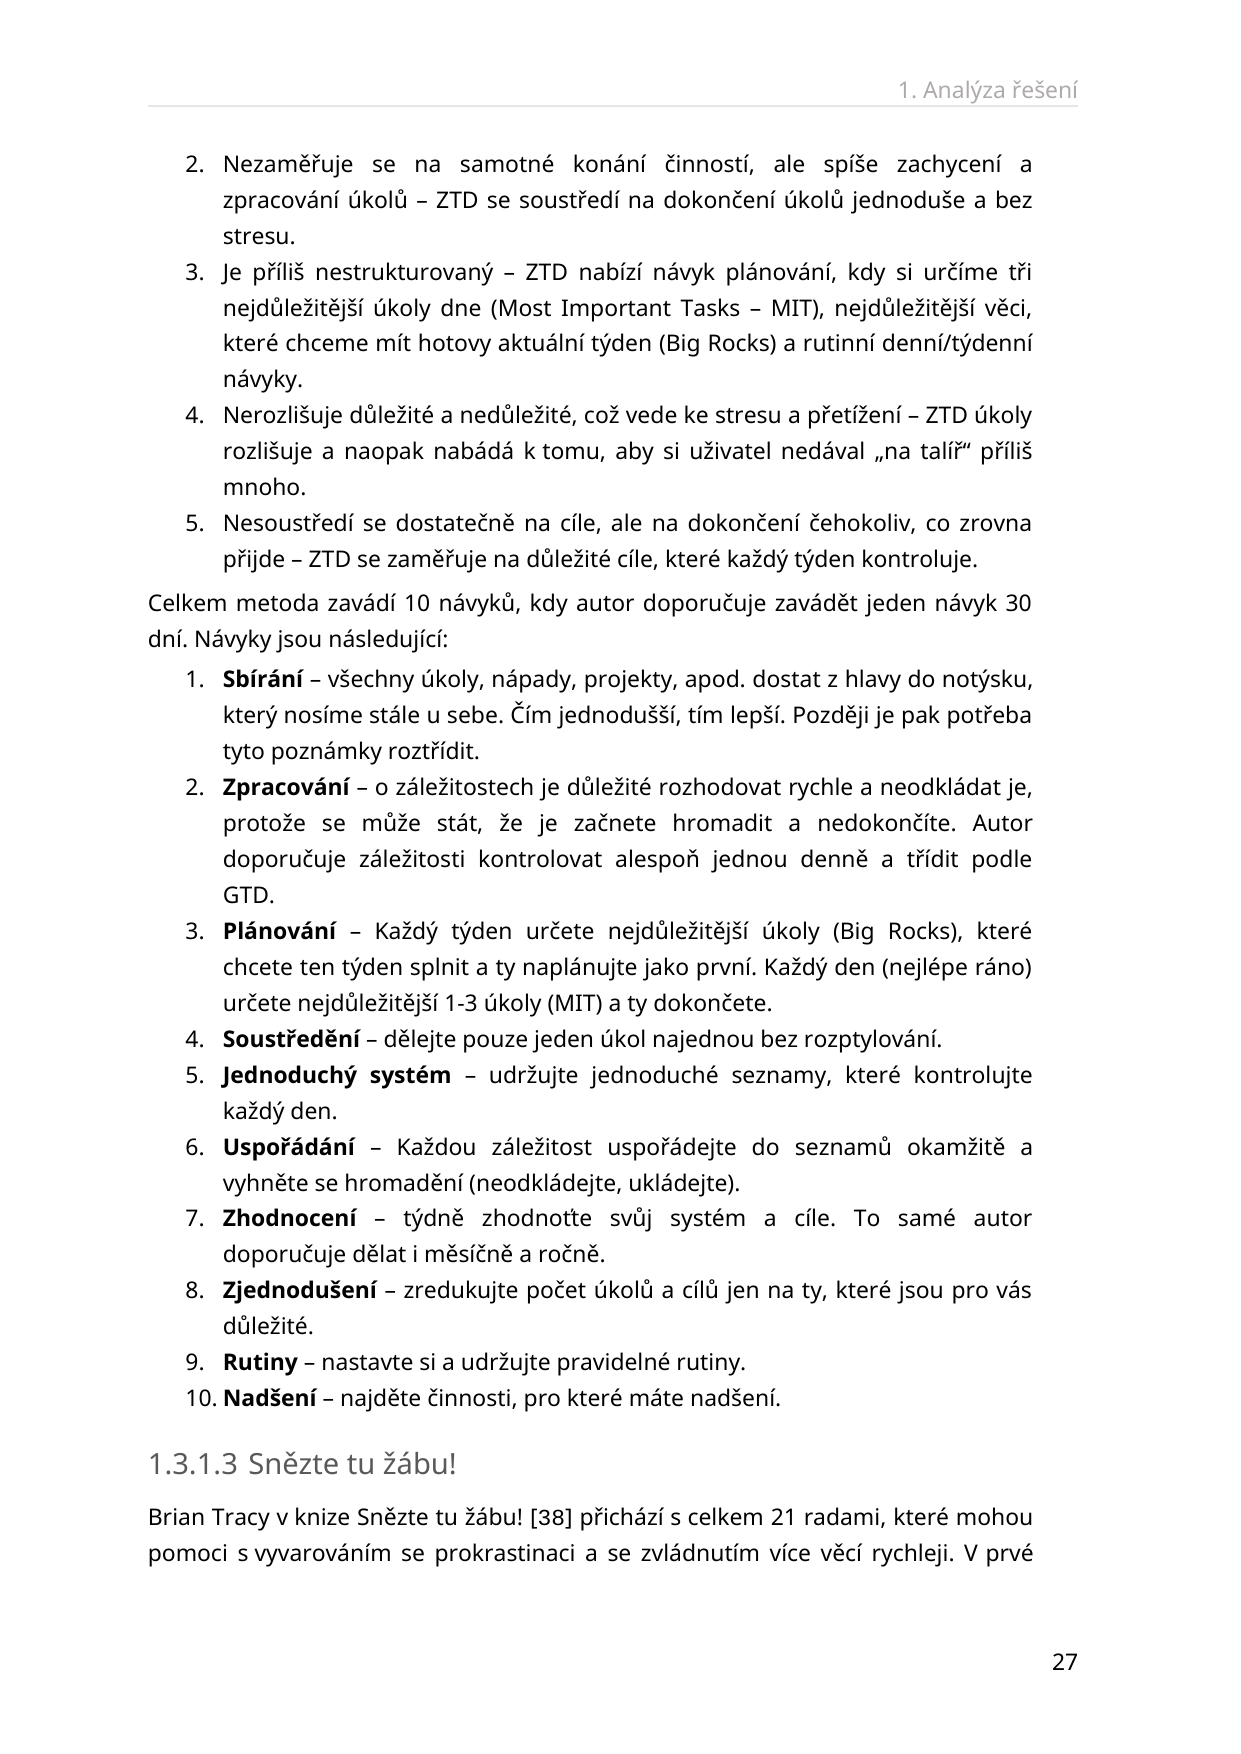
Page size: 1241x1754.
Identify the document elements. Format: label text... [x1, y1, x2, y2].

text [148, 1501, 1033, 1568]
list Je příliš nestrukturovaný – ZTD nabízí návyk plánování, kdy si určíme tři nejdůležitější úkoly dne (Most Important Tasks – MIT), nejdůležitější věci, které chceme mít hotovy aktuální týden (Big Rocks) a rutinní denní/týdenní návyky. [185, 256, 1033, 394]
list Rutiny – nastavte si a udržujte pravidelné rutiny. [185, 1346, 1033, 1377]
list Nezaměřuje se na samotné konání činností, ale spíše zachycení a zpracování úkolů – ZTD se soustředí na dokončení úkolů jednoduše a bez stresu. [185, 148, 1033, 251]
list Nesoustředí se dostatečně na cíle, ale na dokončení čehokoliv, co zrovna přijde – ZTD se zaměřuje na důležité cíle, které každý týden kontroluje. [185, 507, 1033, 574]
list Sbírání – všechny úkoly, nápady, projekty, apod. dostat z hlavy do notýsku, který nosíme stále u sebe. Čím jednodušší, tím lepší. Později je pak potřeba tyto poznámky roztřídit. [185, 663, 1033, 766]
list Uspořádání – Každou záležitost uspořádejte do seznamů okamžitě a vyhněte se hromadění (neodkládejte, ukládejte). [185, 1131, 1033, 1198]
subtitle Snězte tu žábu! [148, 1443, 1033, 1483]
list Soustředění – dělejte pouze jeden úkol najednou bez rozptylování. [185, 1023, 1033, 1054]
list Zjednodušení – zredukujte počet úkolů a cílů jen na ty, které jsou pro vás důležité. [185, 1274, 1033, 1341]
list Plánování – Každý týden určete nejdůležitější úkoly (Big Rocks), které chcete ten týden splnit a ty naplánujte jako první. Každý den (nejlépe ráno) určete nejdůležitější 1-3 úkoly (MIT) a ty dokončete. [185, 915, 1033, 1018]
text Celkem metoda zavádí 10 návyků, kdy autor doporučuje zavádět jeden návyk 30 dní. Návyky jsou následující: [148, 587, 1033, 654]
list Zpracování – o záležitostech je důležité rozhodovat rychle a neodkládat je, protože se může stát, že je začnete hromadit a nedokončíte. Autor doporučuje záležitosti kontrolovat alespoň jednou denně a třídit podle GTD. [185, 771, 1033, 910]
list Jednoduchý systém – udržujte jednoduché seznamy, které kontrolujte každý den. [185, 1059, 1033, 1126]
list Nadšení – najděte činnosti, pro které máte nadšení. [185, 1382, 1033, 1413]
list Zhodnocení – týdně zhodnoťte svůj systém a cíle. To samé autor doporučuje dělat i měsíčně a ročně. [185, 1202, 1033, 1269]
list Nerozlišuje důležité a nedůležité, což vede ke stresu a přetížení – ZTD úkoly rozlišuje a naopak nabádá k tomu, aby si uživatel nedával „na talíř“ příliš mnoho. [185, 399, 1033, 502]
